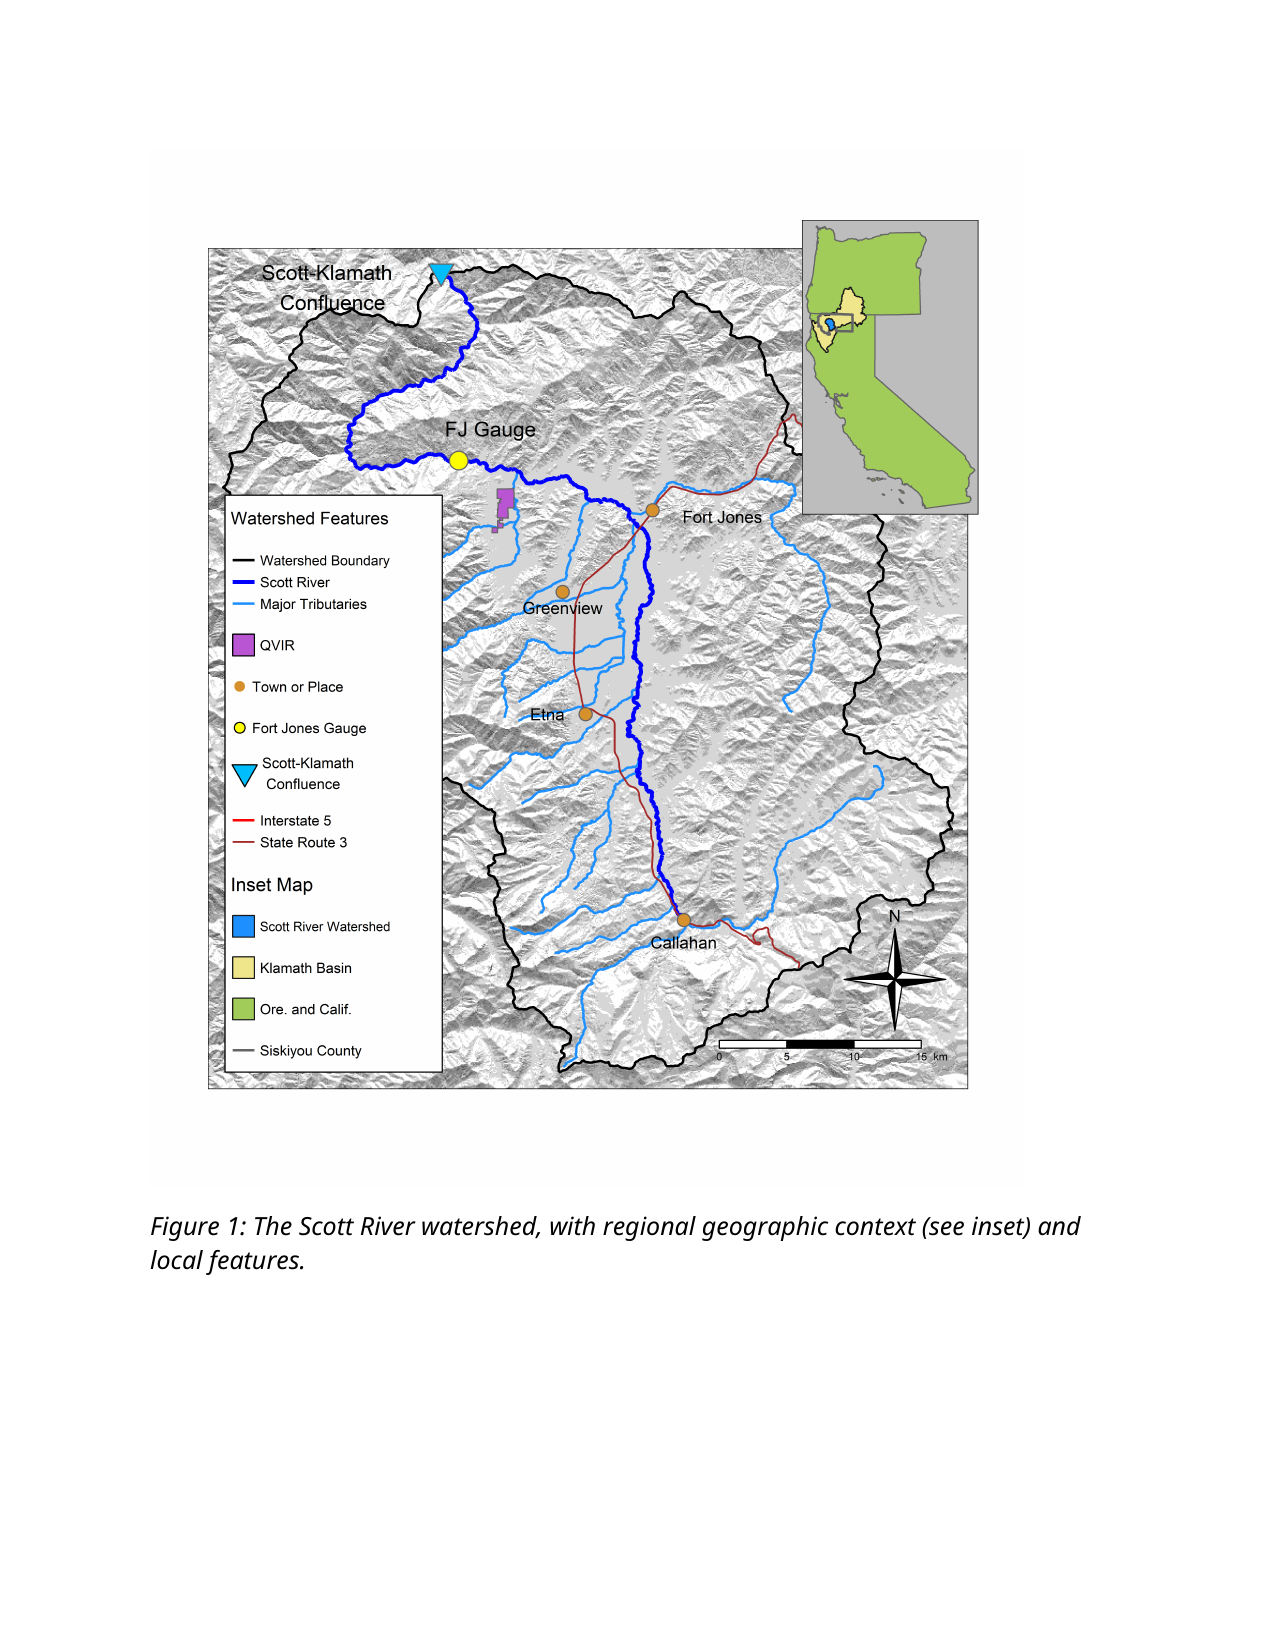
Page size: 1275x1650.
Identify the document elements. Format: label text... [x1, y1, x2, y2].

picture [150, 150, 1025, 1188]
text Figure 1: The Scott River watershed, with regional geographic context (see inset) and local features. [150, 1208, 1125, 1276]
